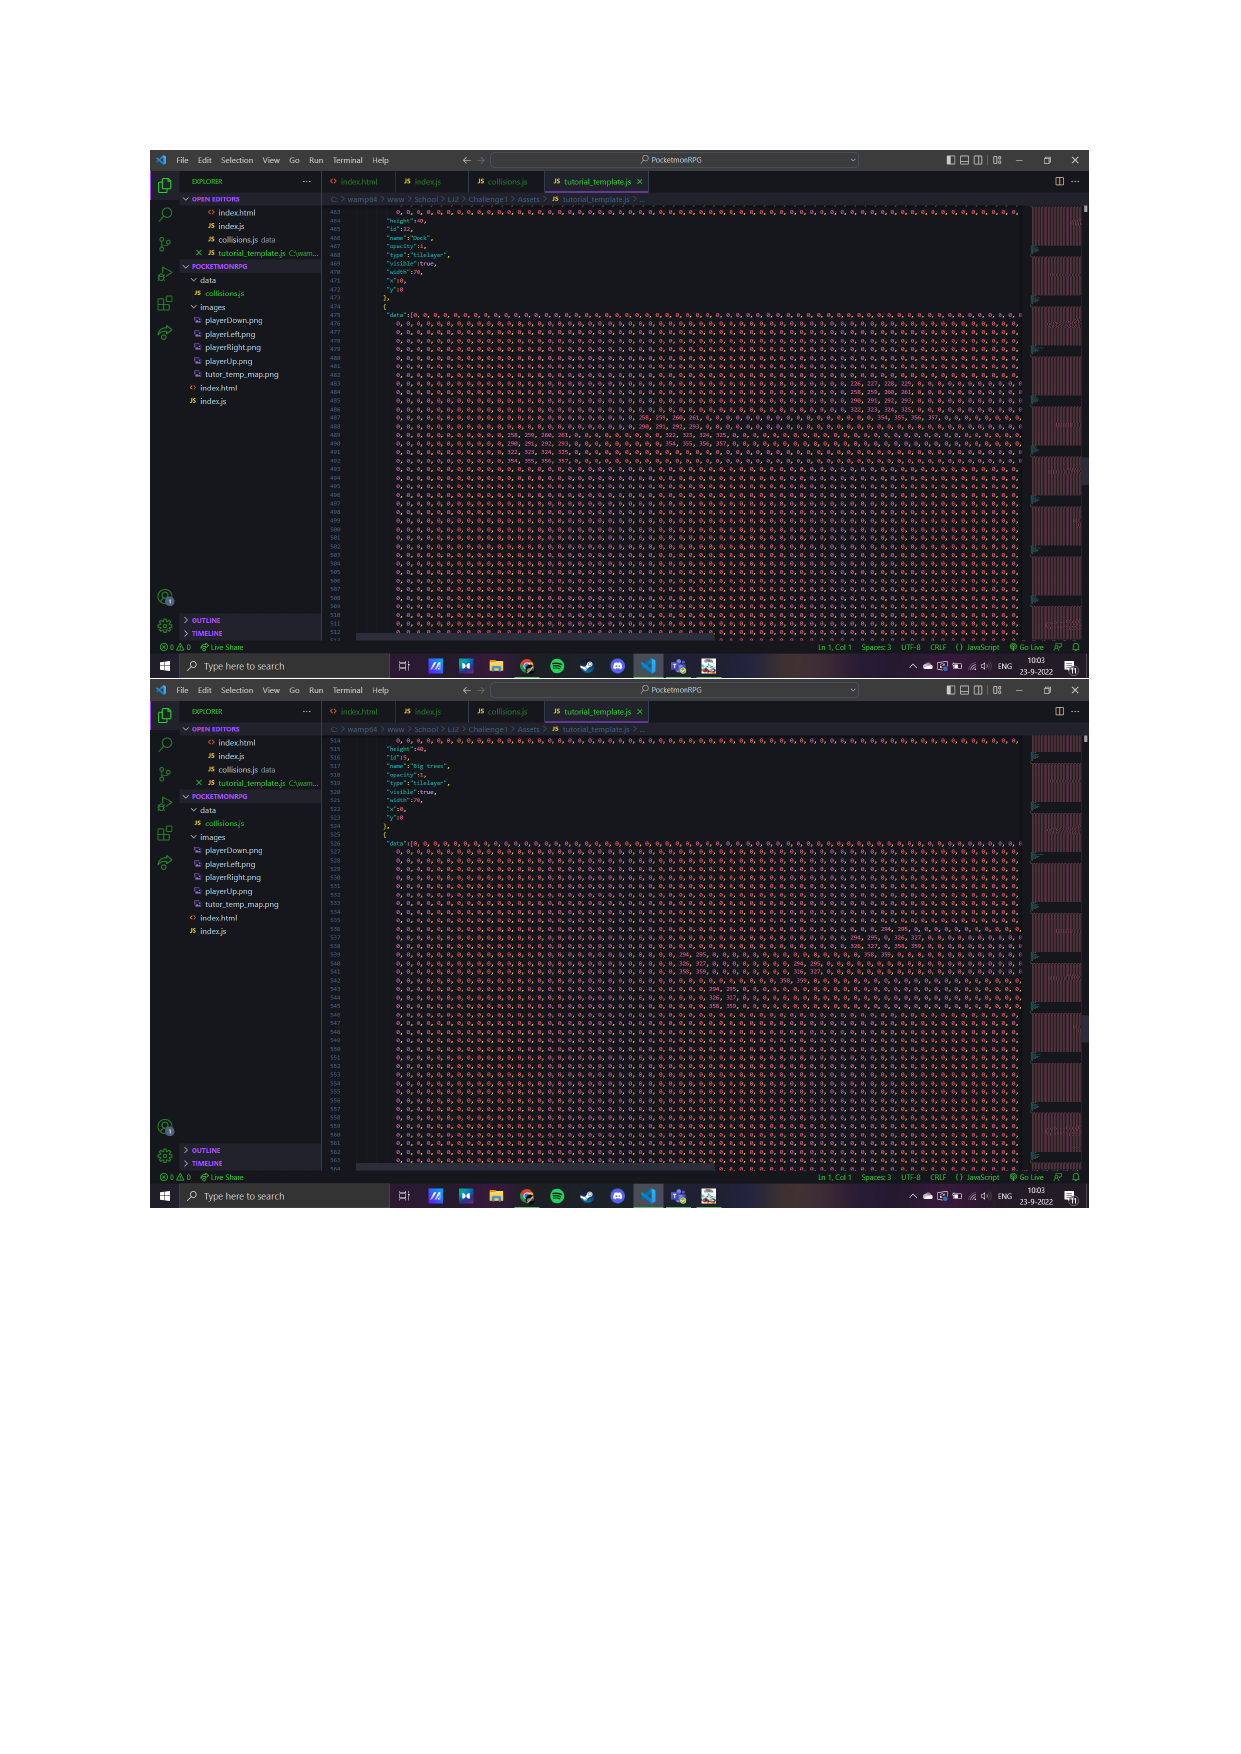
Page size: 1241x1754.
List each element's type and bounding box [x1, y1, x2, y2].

picture [150, 150, 1089, 678]
picture [150, 679, 1089, 1208]
